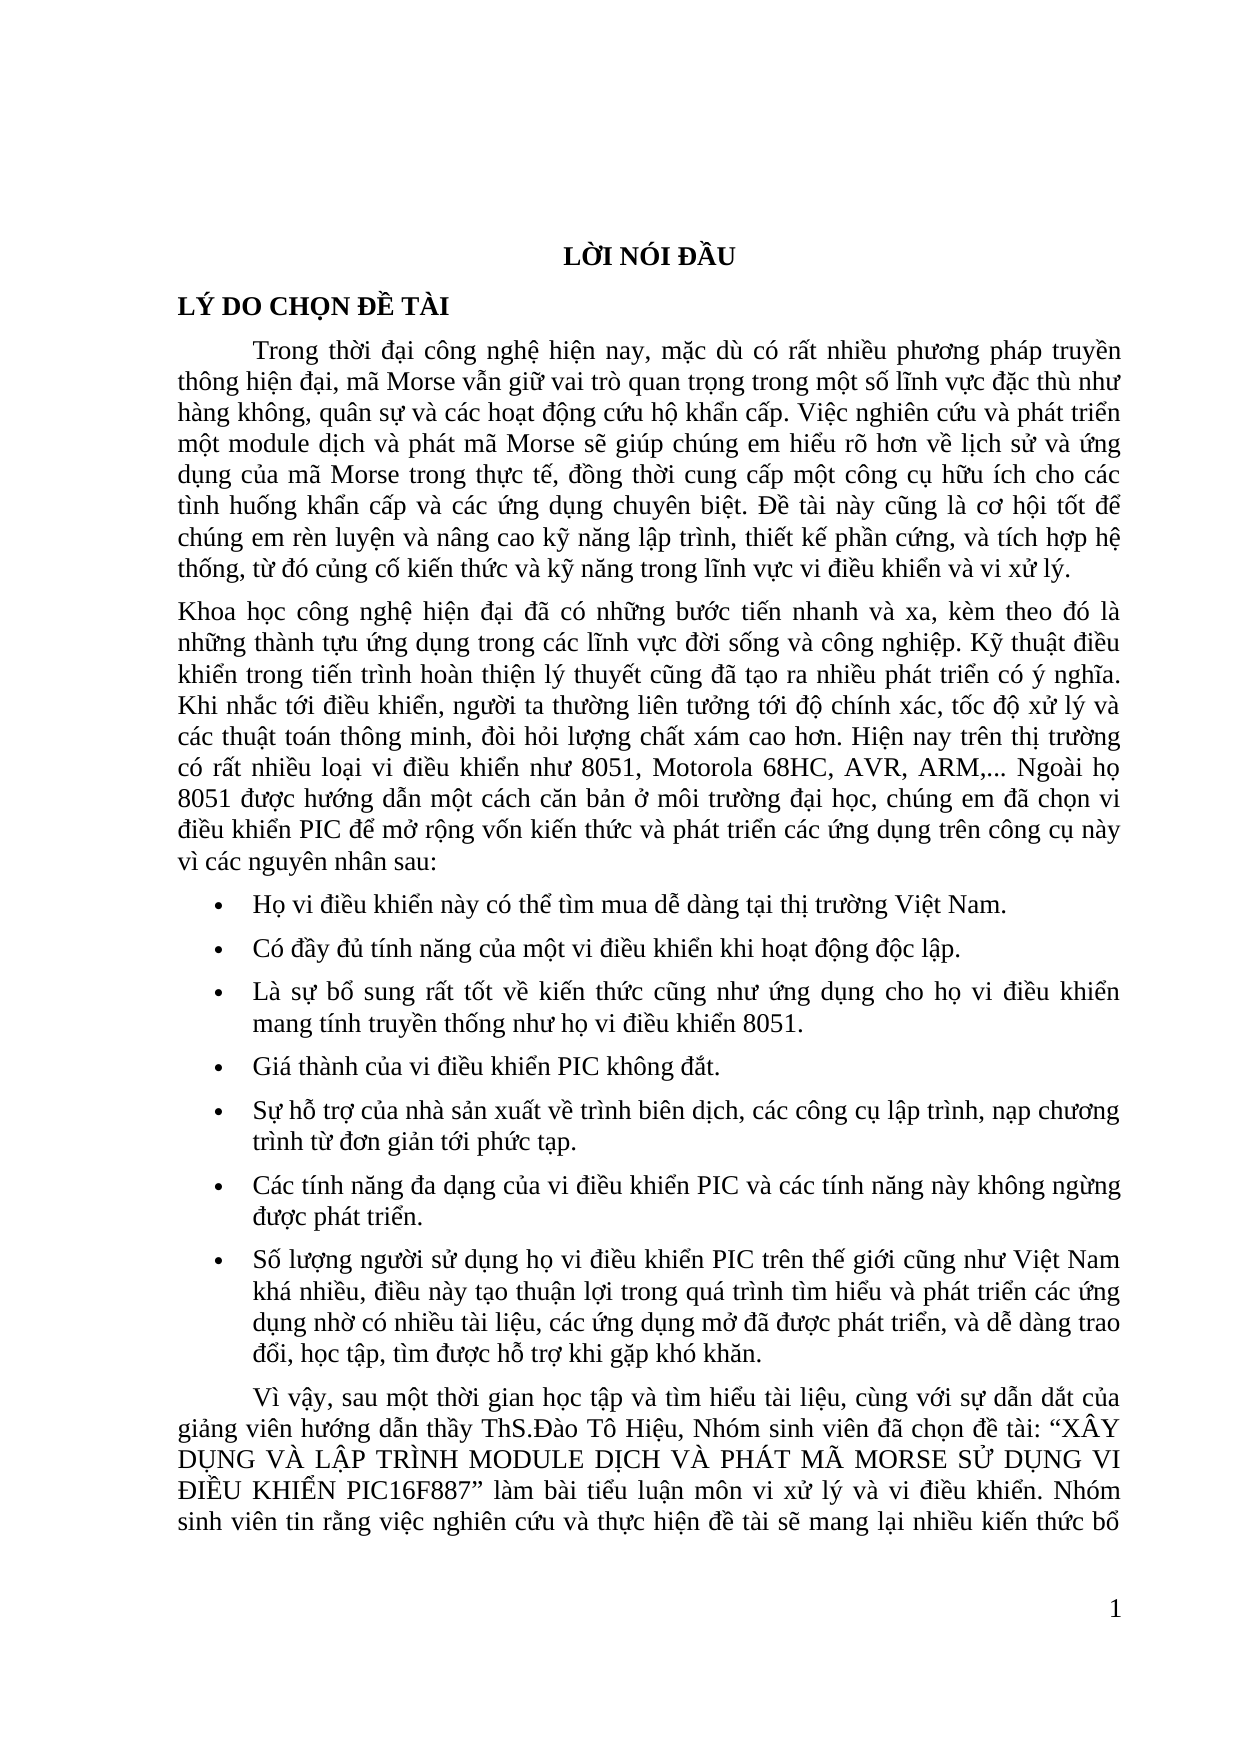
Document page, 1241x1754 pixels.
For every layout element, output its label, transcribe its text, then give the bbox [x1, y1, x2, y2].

list Số lượng người sử dụng họ vi điều khiển PIC trên thế giới cũng như Việt Nam khá nhiều, điều này tạo thuận lợi trong quá trình tìm hiểu và phát triển các ứng dụng nhờ có nhiều tài liệu, các ứng dụng mở đã được phát triển, và dễ dàng trao đổi, học tập, tìm được hỗ trợ khi gặp khó khăn. [215, 1243, 1122, 1368]
list Sự hỗ trợ của nhà sản xuất về trình biên dịch, các công cụ lập trình, nạp chương trình từ đơn giản tới phức tạp. [215, 1094, 1122, 1156]
list Có đầy đủ tính năng của một vi điều khiển khi hoạt động độc lập. [215, 932, 1122, 963]
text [177, 1381, 1122, 1536]
text Khoa học công nghệ hiện đại đã có những bước tiến nhanh và xa, kèm theo đó là những thành tựu ứng dụng trong các lĩnh vực đời sống và công nghiệp. Kỹ thuật điều khiển trong tiến trình hoàn thiện lý thuyết cũng đã tạo ra nhiều phát triển có ý nghĩa. Khi nhắc tới điều khiển, người ta thường liên tưởng tới độ chính xác, tốc độ xử lý và các thuật toán thông minh, đòi hỏi lượng chất xám cao hơn. Hiện nay trên thị trường có rất nhiều loại vi điều khiển như 8051, Motorola 68HC, AVR, ARM,... Ngoài họ 8051 được hướng dẫn một cách căn bản ở môi trường đại học, chúng em đã chọn vi điều khiển PIC để mở rộng vốn kiến thức và phát triển các ứng dụng trên công cụ này vì các nguyên nhân sau: [177, 595, 1122, 876]
list Là sự bổ sung rất tốt về kiến thức cũng như ứng dụng cho họ vi điều khiển mang tính truyền thống như họ vi điều khiển 8051. [215, 976, 1122, 1038]
list Các tính năng đa dạng của vi điều khiển PIC và các tính năng này không ngừng được phát triển. [215, 1169, 1122, 1231]
text Trong thời đại công nghệ hiện nay, mặc dù có rất nhiều phương pháp truyền thông hiện đại, mã Morse vẫn giữ vai trò quan trọng trong một số lĩnh vực đặc thù như hàng không, quân sự và các hoạt động cứu hộ khẩn cấp. Việc nghiên cứu và phát triển một module dịch và phát mã Morse sẽ giúp chúng em hiểu rõ hơn về lịch sử và ứng dụng của mã Morse trong thực tế, đồng thời cung cấp một công cụ hữu ích cho các tình huống khẩn cấp và các ứng dụng chuyên biệt. Đề tài này cũng là cơ hội tốt để chúng em rèn luyện và nâng cao kỹ năng lập trình, thiết kế phần cứng, và tích hợp hệ thống, từ đó củng cố kiến thức và kỹ năng trong lĩnh vực vi điều khiển và vi xử lý. [177, 334, 1122, 583]
list Giá thành của vi điều khiển PIC không đắt. [215, 1050, 1122, 1081]
list Họ vi điều khiển này có thể tìm mua dễ dàng tại thị trường Việt Nam. [215, 888, 1122, 919]
text LÝ DO CHỌN ĐỀ TÀI [177, 290, 1122, 321]
text LỜI NÓI ĐẦU [177, 240, 1122, 271]
